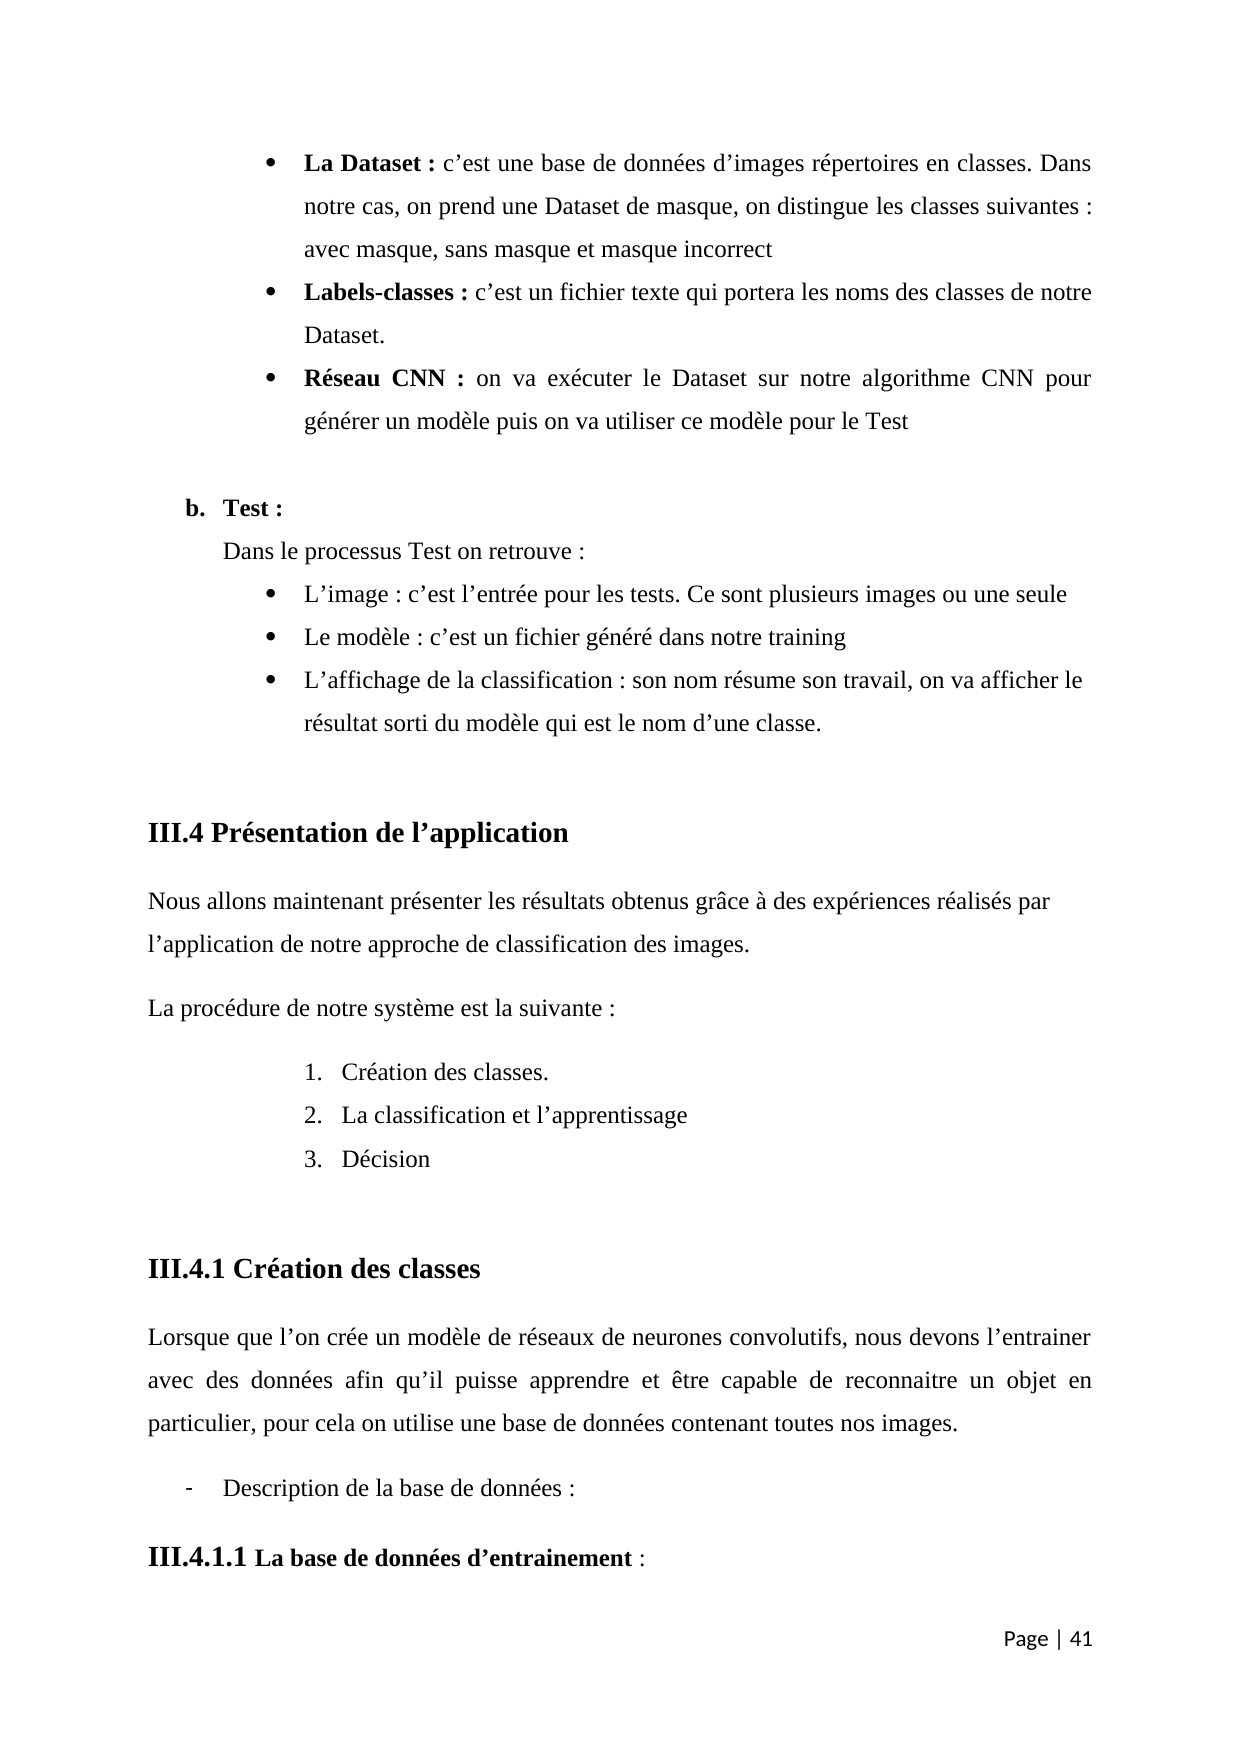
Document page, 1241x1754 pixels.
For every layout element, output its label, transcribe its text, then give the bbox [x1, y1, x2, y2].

list La Dataset : c’est une base de données d’images répertoires en classes. Dans notre cas, on prend une Dataset de masque, on distingue les classes suivantes : avec masque, sans masque et masque incorrect [266, 148, 1093, 263]
text La procédure de notre système est la suivante : [148, 993, 1093, 1022]
list Réseau CNN : on va exécuter le Dataset sur notre algorithme CNN pour générer un modèle puis on va utiliser ce modèle pour le Test [266, 363, 1093, 435]
list Description de la base de données : [185, 1472, 1093, 1503]
list Labels-classes : c’est un fichier texte qui portera les noms des classes de notre Dataset. [266, 277, 1093, 349]
text III.4.1.1 La base de données d’entrainement : [148, 1539, 1093, 1572]
text III.4 Présentation de l’application [148, 815, 1093, 849]
list La classification et l’apprentissage [304, 1101, 1093, 1129]
list Test : [185, 493, 1093, 521]
list L’image : c’est l’entrée pour les tests. Ce sont plusieurs images ou une seule [266, 579, 1093, 608]
text III.4.1 Création des classes [148, 1251, 1093, 1284]
list Création des classes. [304, 1057, 1093, 1086]
text Lorsque que l’on crée un modèle de réseaux de neurones convolutifs, nous devons l’entrainer avec des données afin qu’il puisse apprendre et être capable de reconnaitre un objet en particulier, pour cela on utilise une base de données contenant toutes nos images. [148, 1322, 1093, 1437]
list Décision [304, 1144, 1093, 1172]
list Le modèle : c’est un fichier généré dans notre training [266, 622, 1093, 651]
list Dans le processus Test on retrouve : [223, 536, 1093, 564]
list L’affichage de la classification : son nom résume son travail, on va afficher le résultat sorti du modèle qui est le nom d’une classe. [266, 665, 1093, 737]
text Nous allons maintenant présenter les résultats obtenus grâce à des expériences réalisés par l’application de notre approche de classification des images. [148, 886, 1093, 958]
